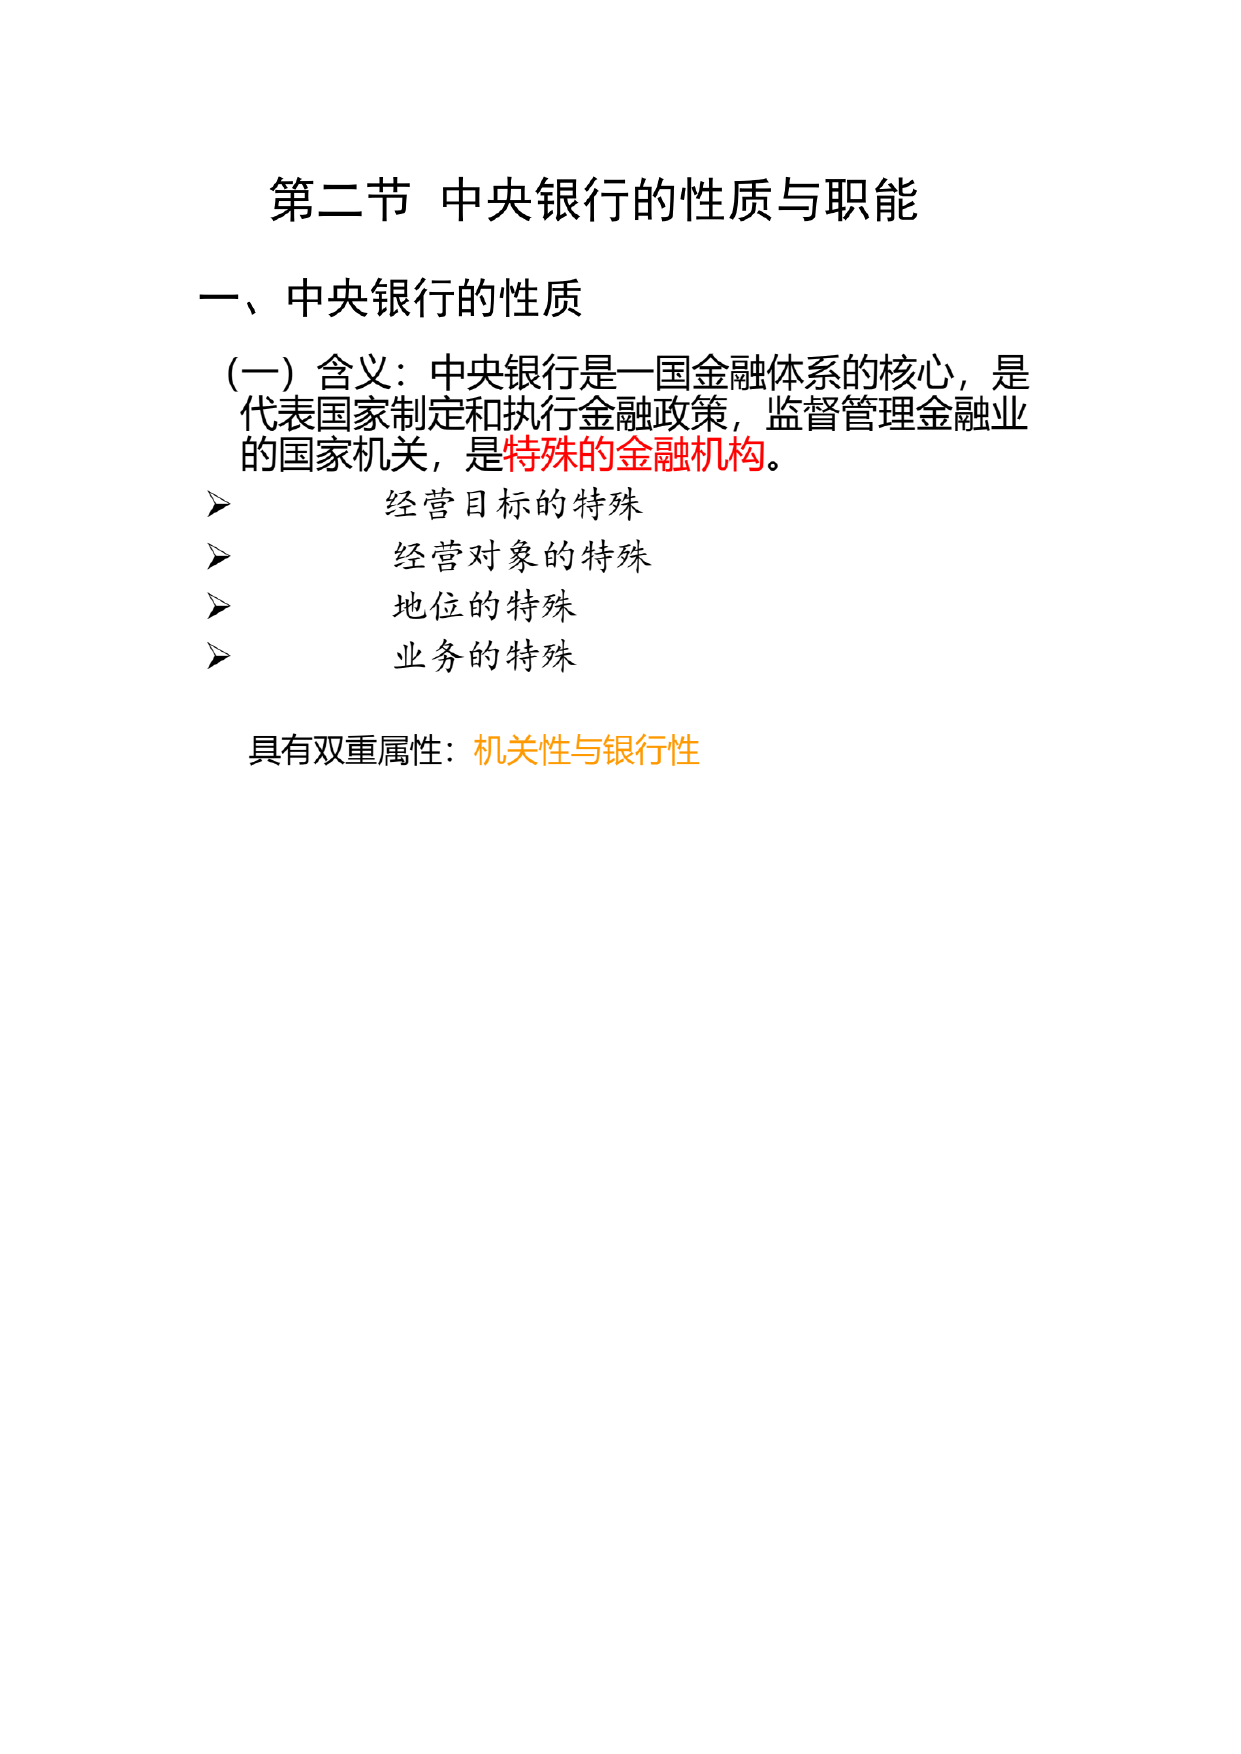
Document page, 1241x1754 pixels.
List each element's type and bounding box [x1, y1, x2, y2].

picture [187, 162, 1053, 774]
